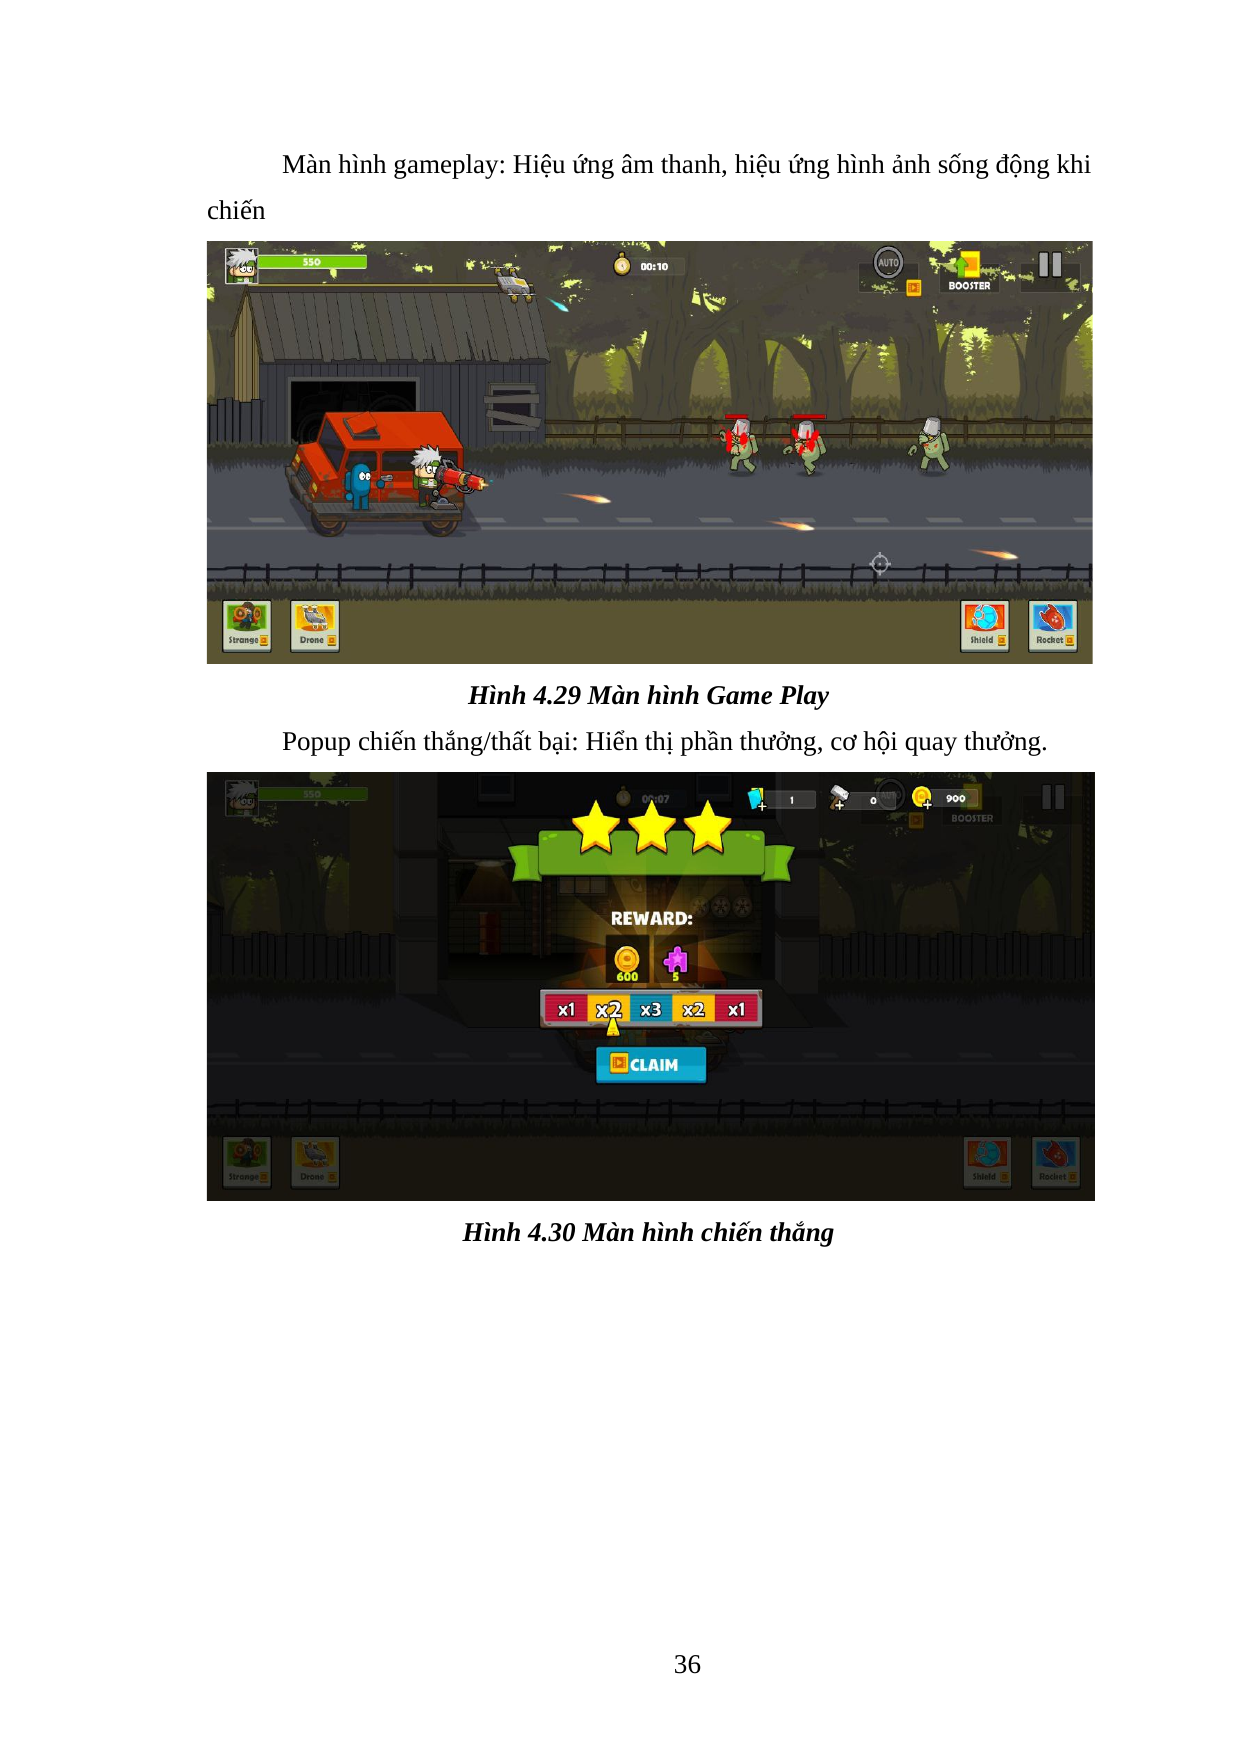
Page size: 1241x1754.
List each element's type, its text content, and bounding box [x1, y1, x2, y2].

picture [206, 772, 1095, 1201]
text Màn hình gameplay: Hiệu ứng âm thanh, hiệu ứng hình ảnh sống động khi chiến [207, 148, 1092, 226]
text Popup chiến thắng/thất bại: Hiển thị phần thưởng, cơ hội quay thưởng. [207, 726, 1092, 757]
picture [206, 241, 1093, 664]
